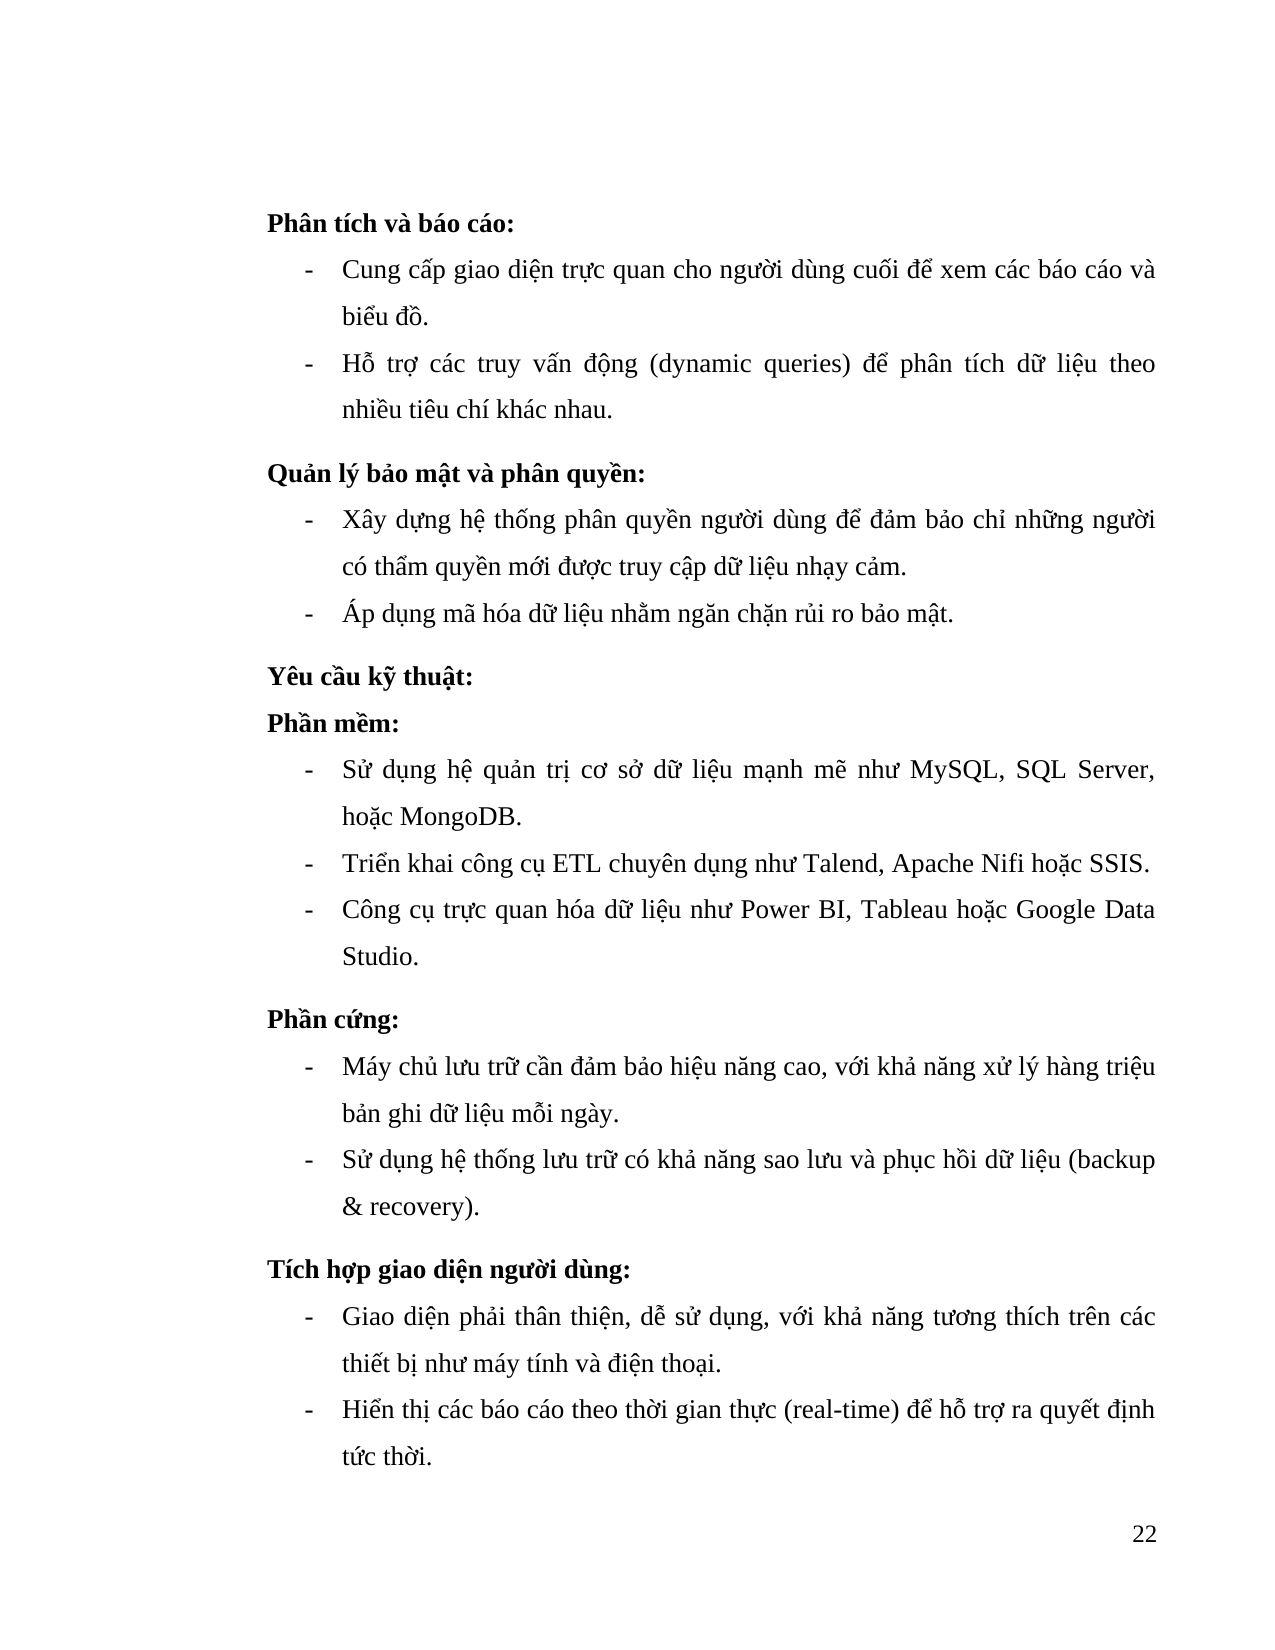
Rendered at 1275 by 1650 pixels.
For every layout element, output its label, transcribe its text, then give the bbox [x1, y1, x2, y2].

text Tích hợp giao diện người dùng: [236, 1253, 1157, 1284]
list Sử dụng hệ quản trị cơ sở dữ liệu mạnh mẽ như MySQL, SQL Server, hoặc MongoDB. [304, 753, 1157, 831]
text Yêu cầu kỹ thuật: [236, 660, 1157, 691]
list Công cụ trực quan hóa dữ liệu như Power BI, Tableau hoặc Google Data Studio. [304, 893, 1157, 971]
list Áp dụng mã hóa dữ liệu nhằm ngăn chặn rủi ro bảo mật. [304, 597, 1157, 628]
list Hiển thị các báo cáo theo thời gian thực (real-time) để hỗ trợ ra quyết định tức thời. [304, 1393, 1157, 1471]
list Sử dụng hệ thống lưu trữ có khả năng sao lưu và phục hồi dữ liệu (backup & recovery). [304, 1143, 1157, 1221]
text Phần cứng: [236, 1003, 1157, 1034]
list Giao diện phải thân thiện, dễ sử dụng, với khả năng tương thích trên các thiết bị như máy tính và điện thoại. [304, 1300, 1157, 1378]
list Hỗ trợ các truy vấn động (dynamic queries) để phân tích dữ liệu theo nhiều tiêu chí khác nhau. [304, 347, 1157, 424]
text Quản lý bảo mật và phân quyền: [236, 457, 1157, 488]
list Triển khai công cụ ETL chuyên dụng như Talend, Apache Nifi hoặc SSIS. [304, 847, 1157, 878]
list Máy chủ lưu trữ cần đảm bảo hiệu năng cao, với khả năng xử lý hàng triệu bản ghi dữ liệu mỗi ngày. [304, 1050, 1157, 1128]
text Phần mềm: [236, 707, 1157, 738]
text Phân tích và báo cáo: [236, 207, 1157, 238]
list Cung cấp giao diện trực quan cho người dùng cuối để xem các báo cáo và biểu đồ. [304, 253, 1157, 331]
list Xây dựng hệ thống phân quyền người dùng để đảm bảo chỉ những người có thẩm quyền mới được truy cập dữ liệu nhạy cảm. [304, 503, 1157, 581]
